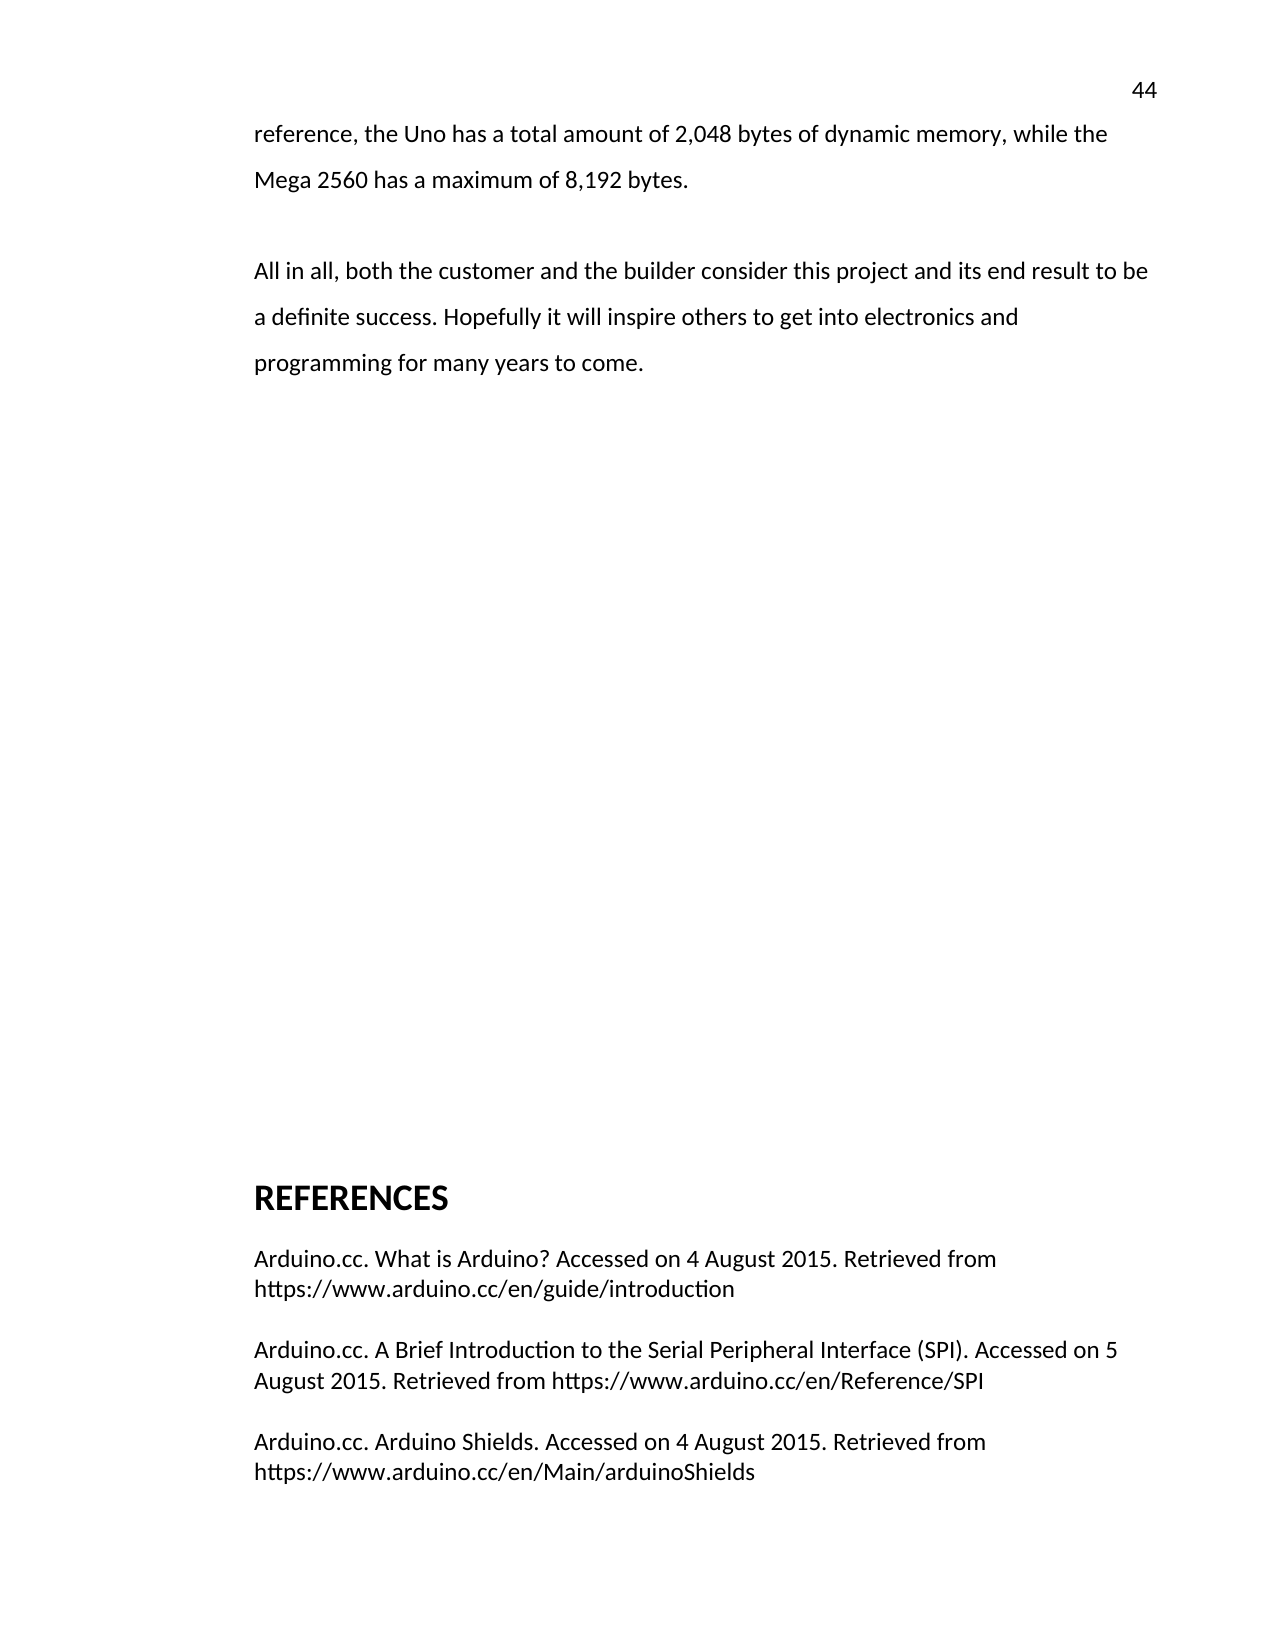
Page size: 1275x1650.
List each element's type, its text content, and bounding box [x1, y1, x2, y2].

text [254, 118, 1157, 194]
subtitle References [254, 1174, 1157, 1220]
text https://www.arduino.cc/en/Main/arduinoShields [254, 1457, 1157, 1487]
text Arduino.cc. Arduino Shields. Accessed on 4 August 2015. Retrieved from [254, 1426, 1157, 1457]
text All in all, both the customer and the builder consider this project and its end result to be a definite success. Hopefully it will inspire others to get into electronics and programming for many years to come. [254, 255, 1157, 377]
text Arduino.cc. What is Arduino? Accessed on 4 August 2015. Retrieved from https://www.arduino.cc/en/guide/introduction [254, 1243, 1157, 1304]
text Arduino.cc. A Brief Introduction to the Serial Peripheral Interface (SPI). Accessed on 5 August 2015. Retrieved from https://www.arduino.cc/en/Reference/SPI [254, 1334, 1157, 1396]
